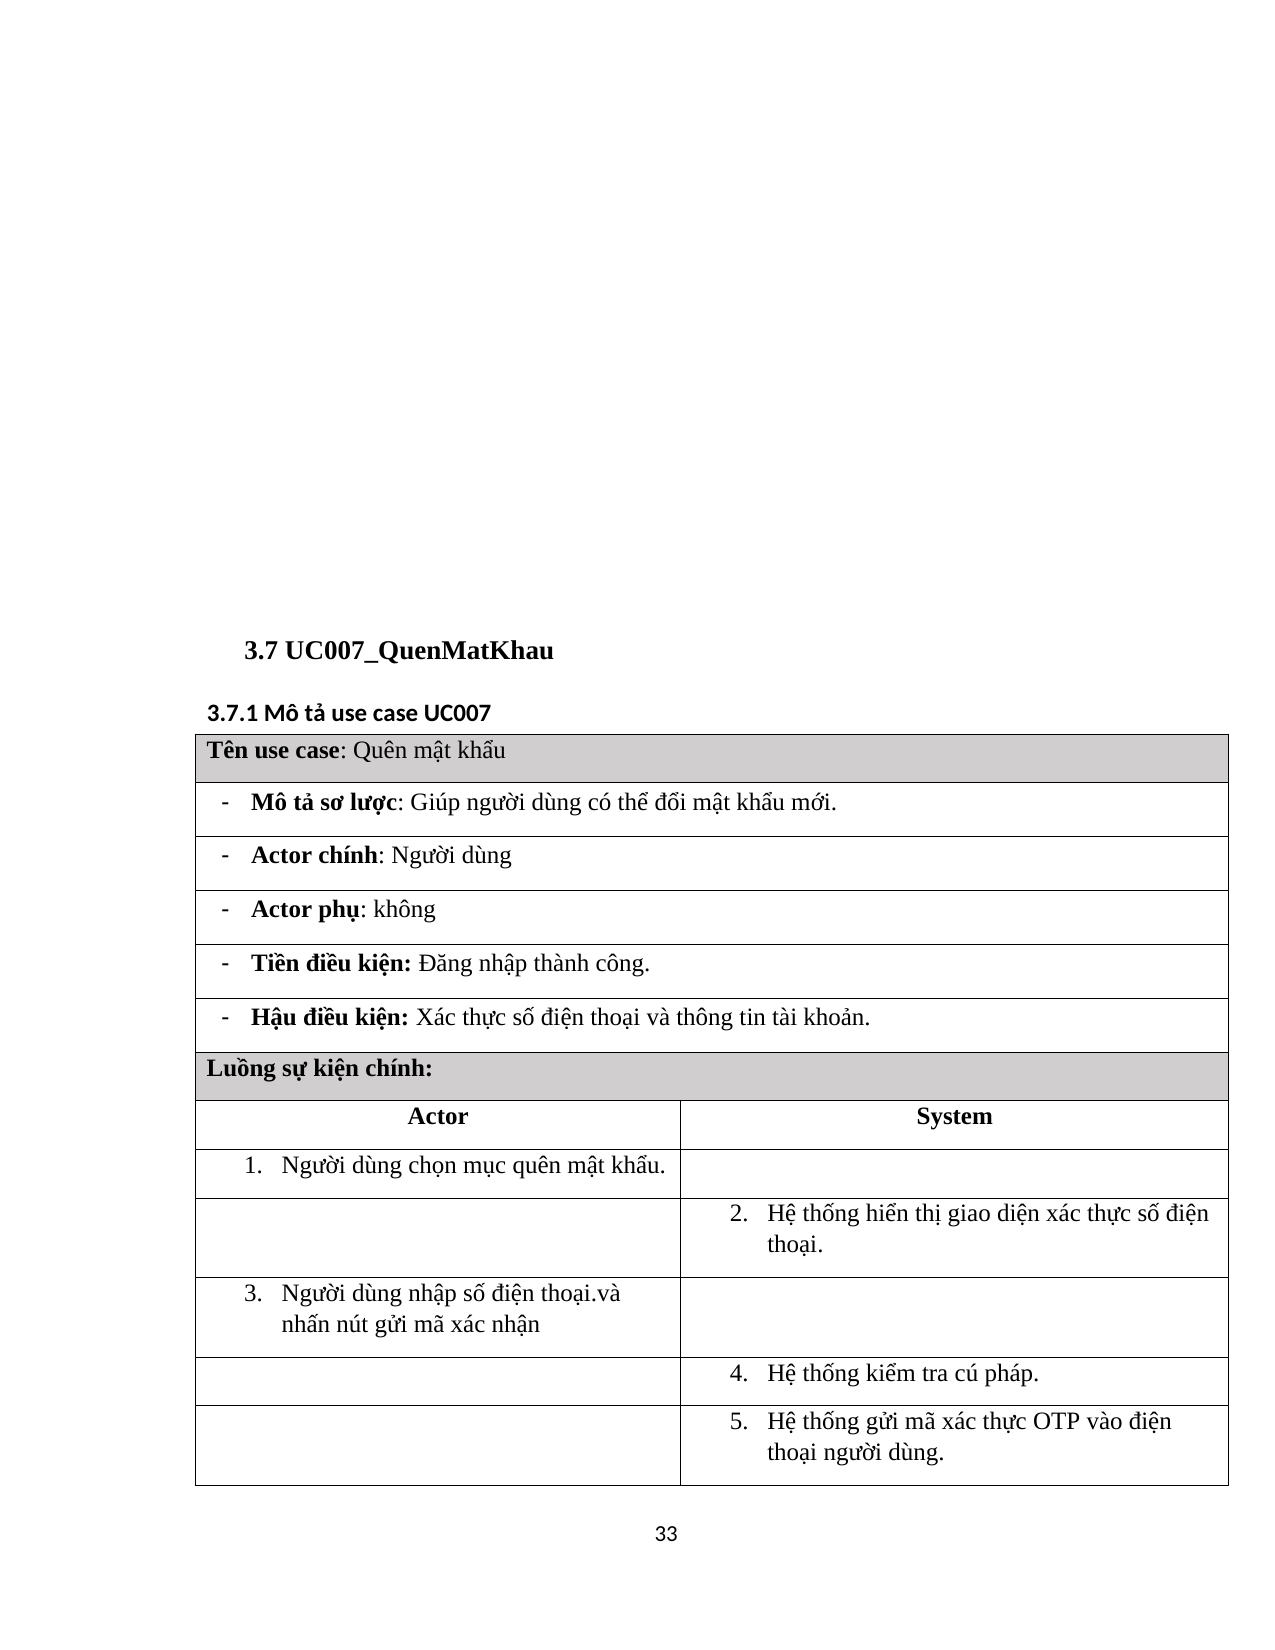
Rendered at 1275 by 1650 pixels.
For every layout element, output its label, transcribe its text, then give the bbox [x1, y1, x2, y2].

subtitle 3.7 UC007_QuenMatKhau [244, 634, 1125, 665]
table_cell [681, 1150, 1228, 1197]
table_cell [681, 1278, 1228, 1357]
table_cell [196, 1199, 680, 1277]
table_cell Hệ thống hiển thị giao diện xác thực số điện thoại. [681, 1199, 1228, 1277]
table_cell Mô tả sơ lược: Giúp người dùng có thể đổi mật khẩu mới. [196, 783, 1228, 836]
table_cell Hệ thống kiểm tra cú pháp. [681, 1358, 1228, 1405]
table_cell Luồng sự kiện chính: [196, 1053, 1228, 1100]
table_header Tên use case: Quên mật khẩu [196, 735, 1228, 782]
table_cell Hệ thống gửi mã xác thực OTP vào điện thoại người dùng. [681, 1406, 1228, 1485]
table_cell [196, 1406, 680, 1485]
table_cell Hậu điều kiện: Xác thực số điện thoại và thông tin tài khoản. [196, 999, 1228, 1052]
table_cell Actor chính: Người dùng [196, 837, 1228, 890]
table_cell System [681, 1101, 1228, 1149]
table_cell Tiền điều kiện: Đăng nhập thành công. [196, 945, 1228, 998]
table_cell Actor [196, 1101, 680, 1149]
subtitle 3.7.1 Mô tả use case UC007 [207, 697, 1125, 727]
table_cell Người dùng chọn mục quên mật khẩu. [196, 1150, 680, 1197]
table_cell Người dùng nhập số điện thoại.và nhấn nút gửi mã xác nhận [196, 1278, 680, 1357]
table_cell Actor phụ: không [196, 891, 1228, 944]
table_cell [196, 1358, 680, 1405]
